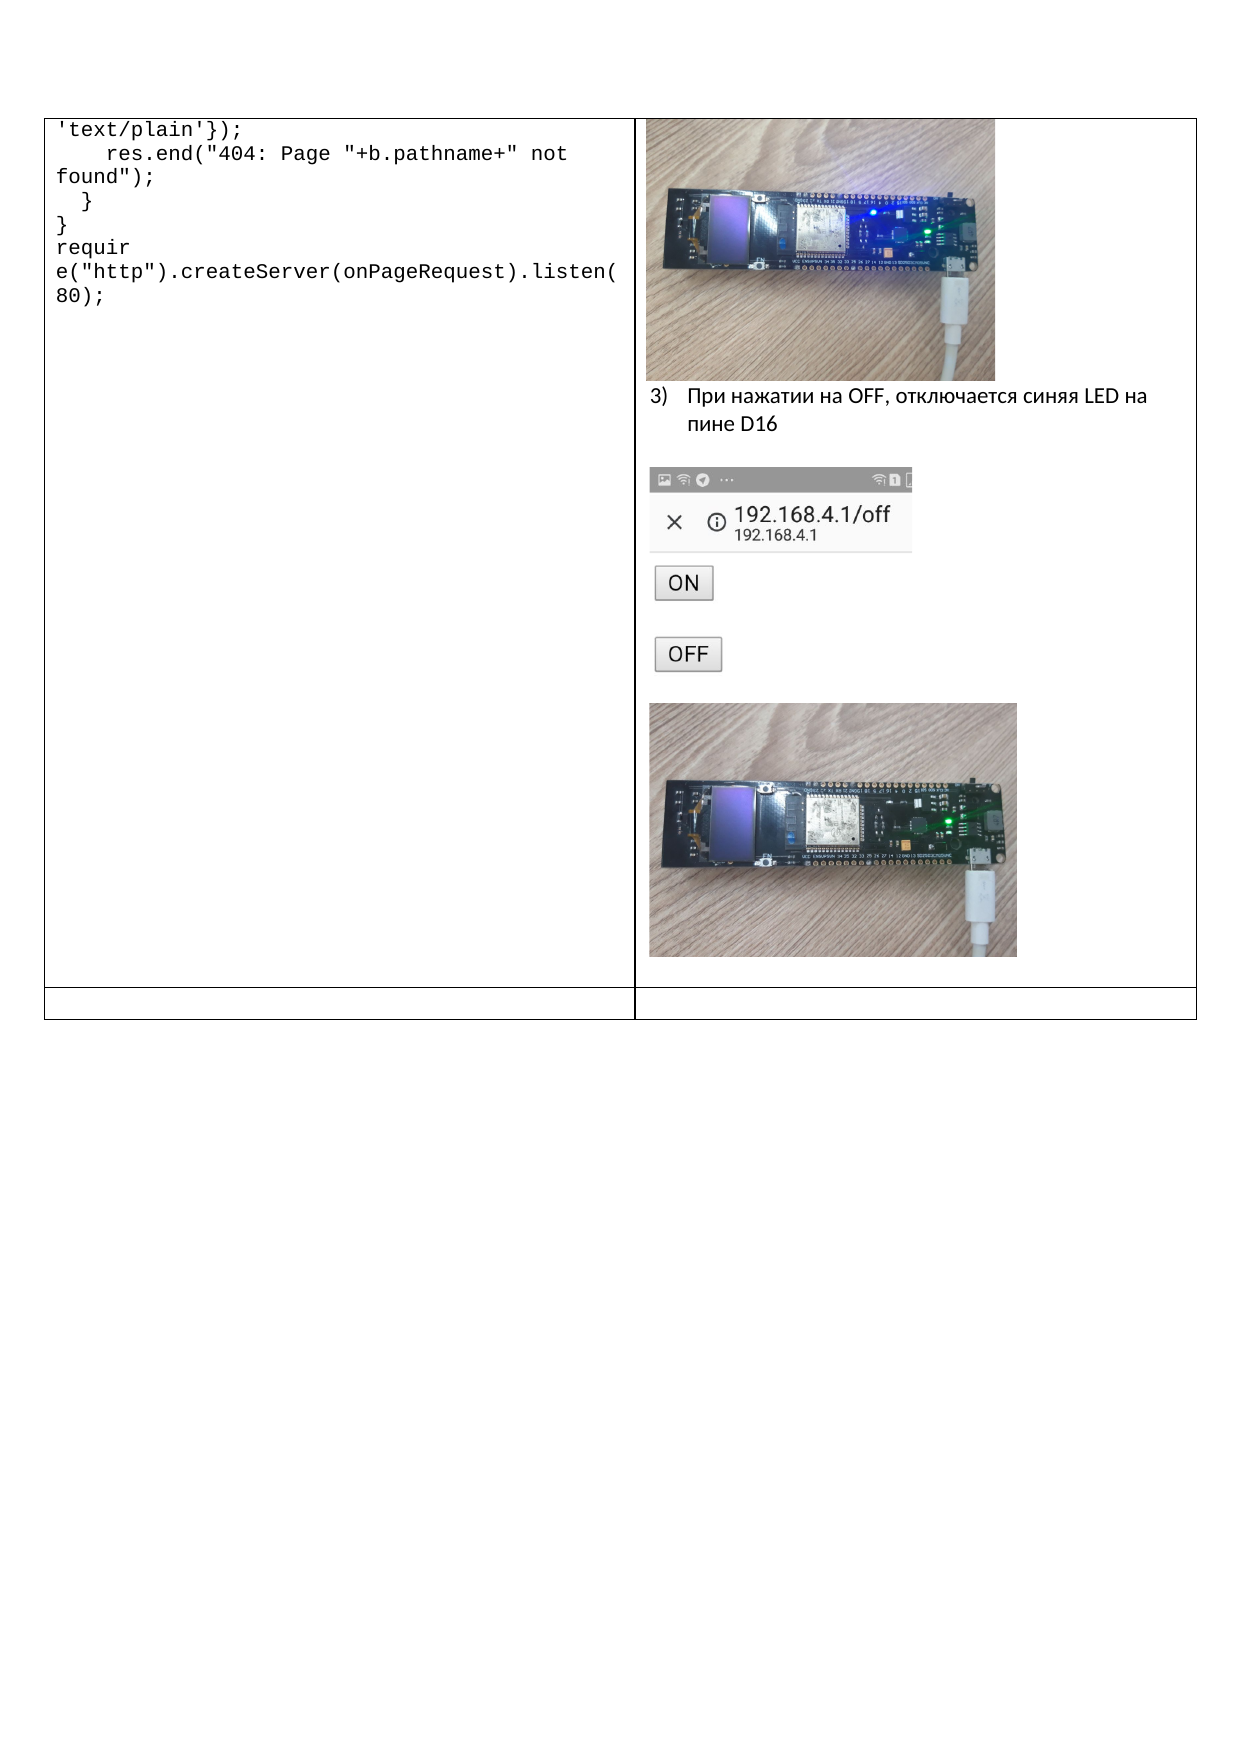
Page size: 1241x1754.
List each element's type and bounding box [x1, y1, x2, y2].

table_cell [636, 119, 1196, 987]
picture [646, 119, 996, 381]
picture [649, 467, 913, 701]
table_cell [45, 119, 634, 987]
table_cell [636, 988, 1196, 1018]
picture [649, 703, 1017, 957]
table_cell [45, 988, 634, 1018]
